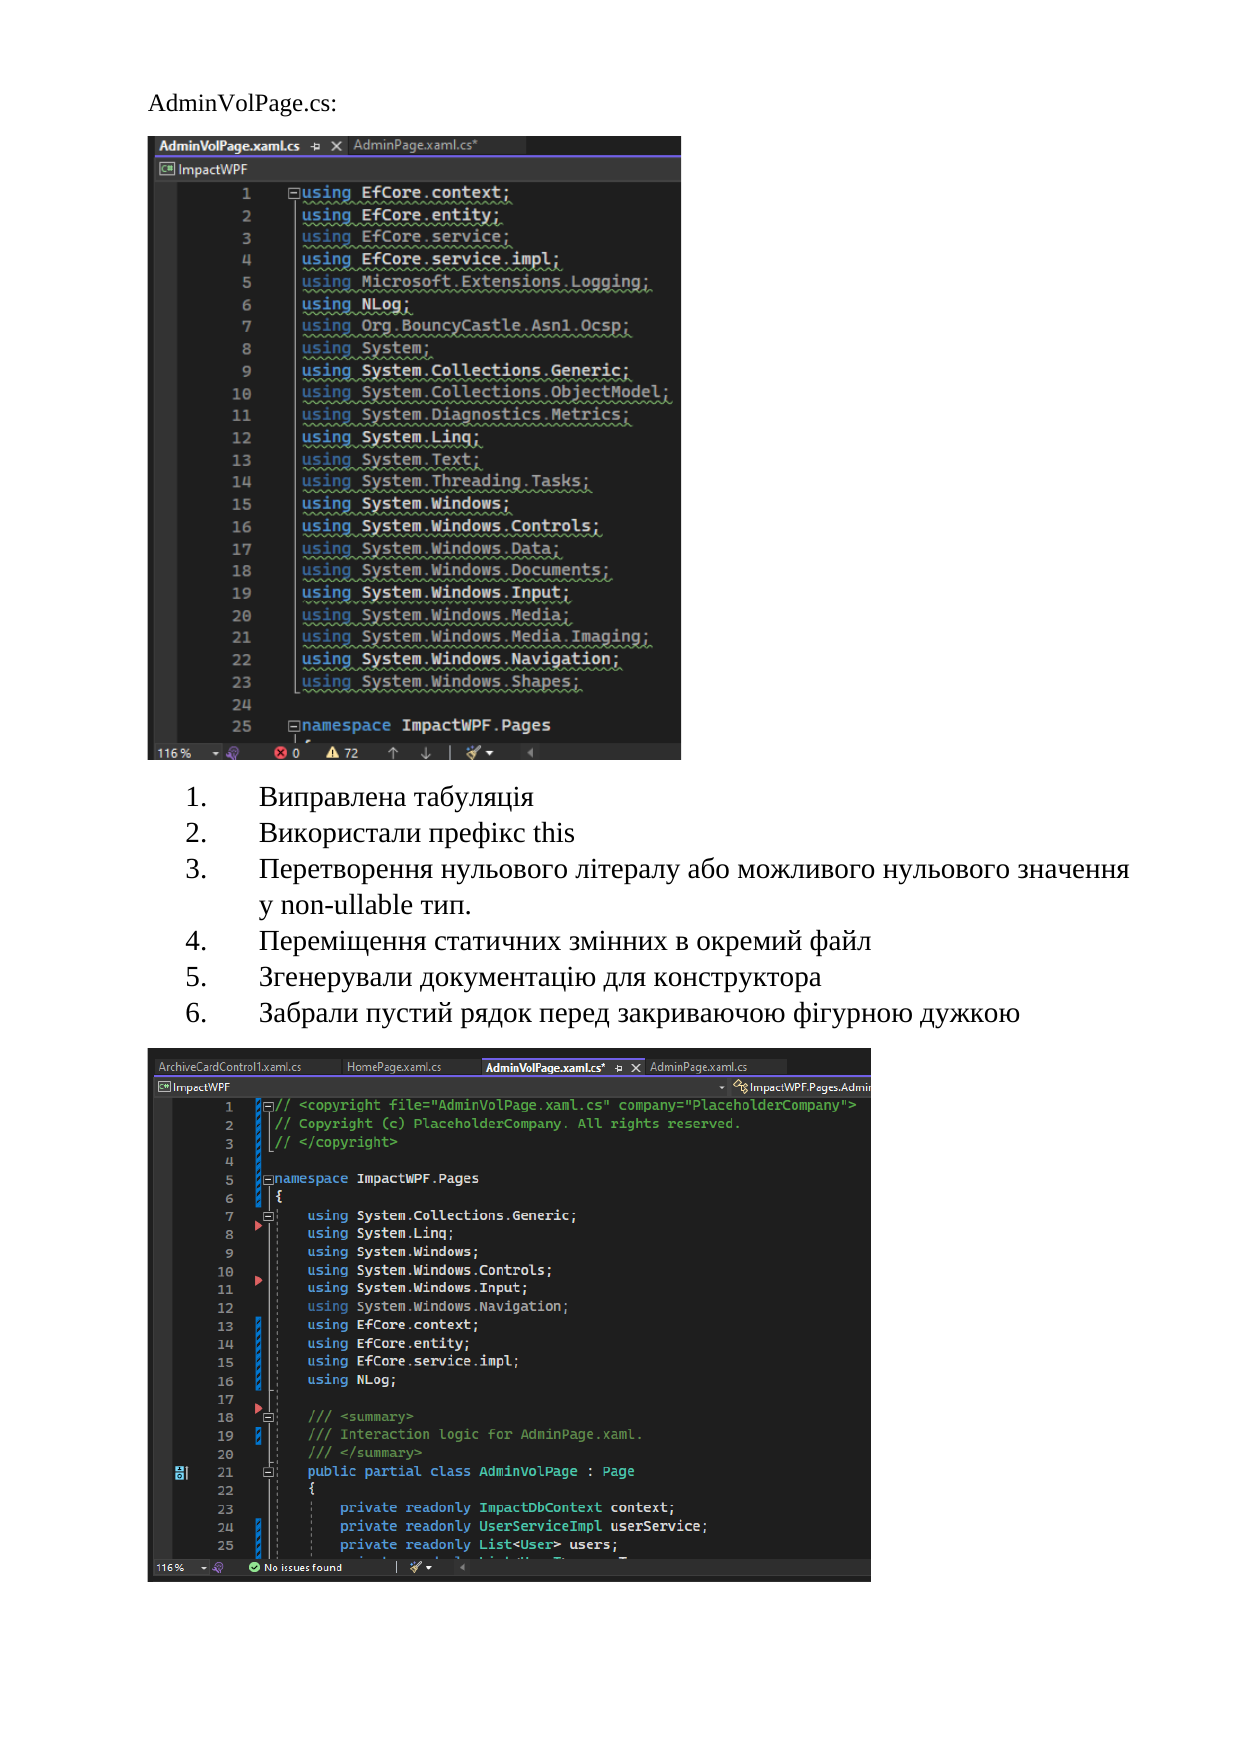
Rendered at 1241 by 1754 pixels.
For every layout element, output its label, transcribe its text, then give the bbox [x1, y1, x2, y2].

picture [147, 1048, 871, 1582]
list Переміщення статичних змінних в окремий файл [185, 923, 1152, 957]
list Перетворення нульового літералу або можливого нульового значення у non-ullable тип. [185, 851, 1152, 921]
list Забрали пустий рядок перед закриваючою фігурною дужкою [185, 996, 1152, 1029]
list Використали префікс this [185, 815, 1152, 848]
list Згенерували документацію для конструктора [185, 959, 1152, 993]
text AdminVolPage.cs: [148, 88, 1152, 117]
list Виправлена табуляція [185, 779, 1152, 812]
picture [147, 136, 682, 760]
